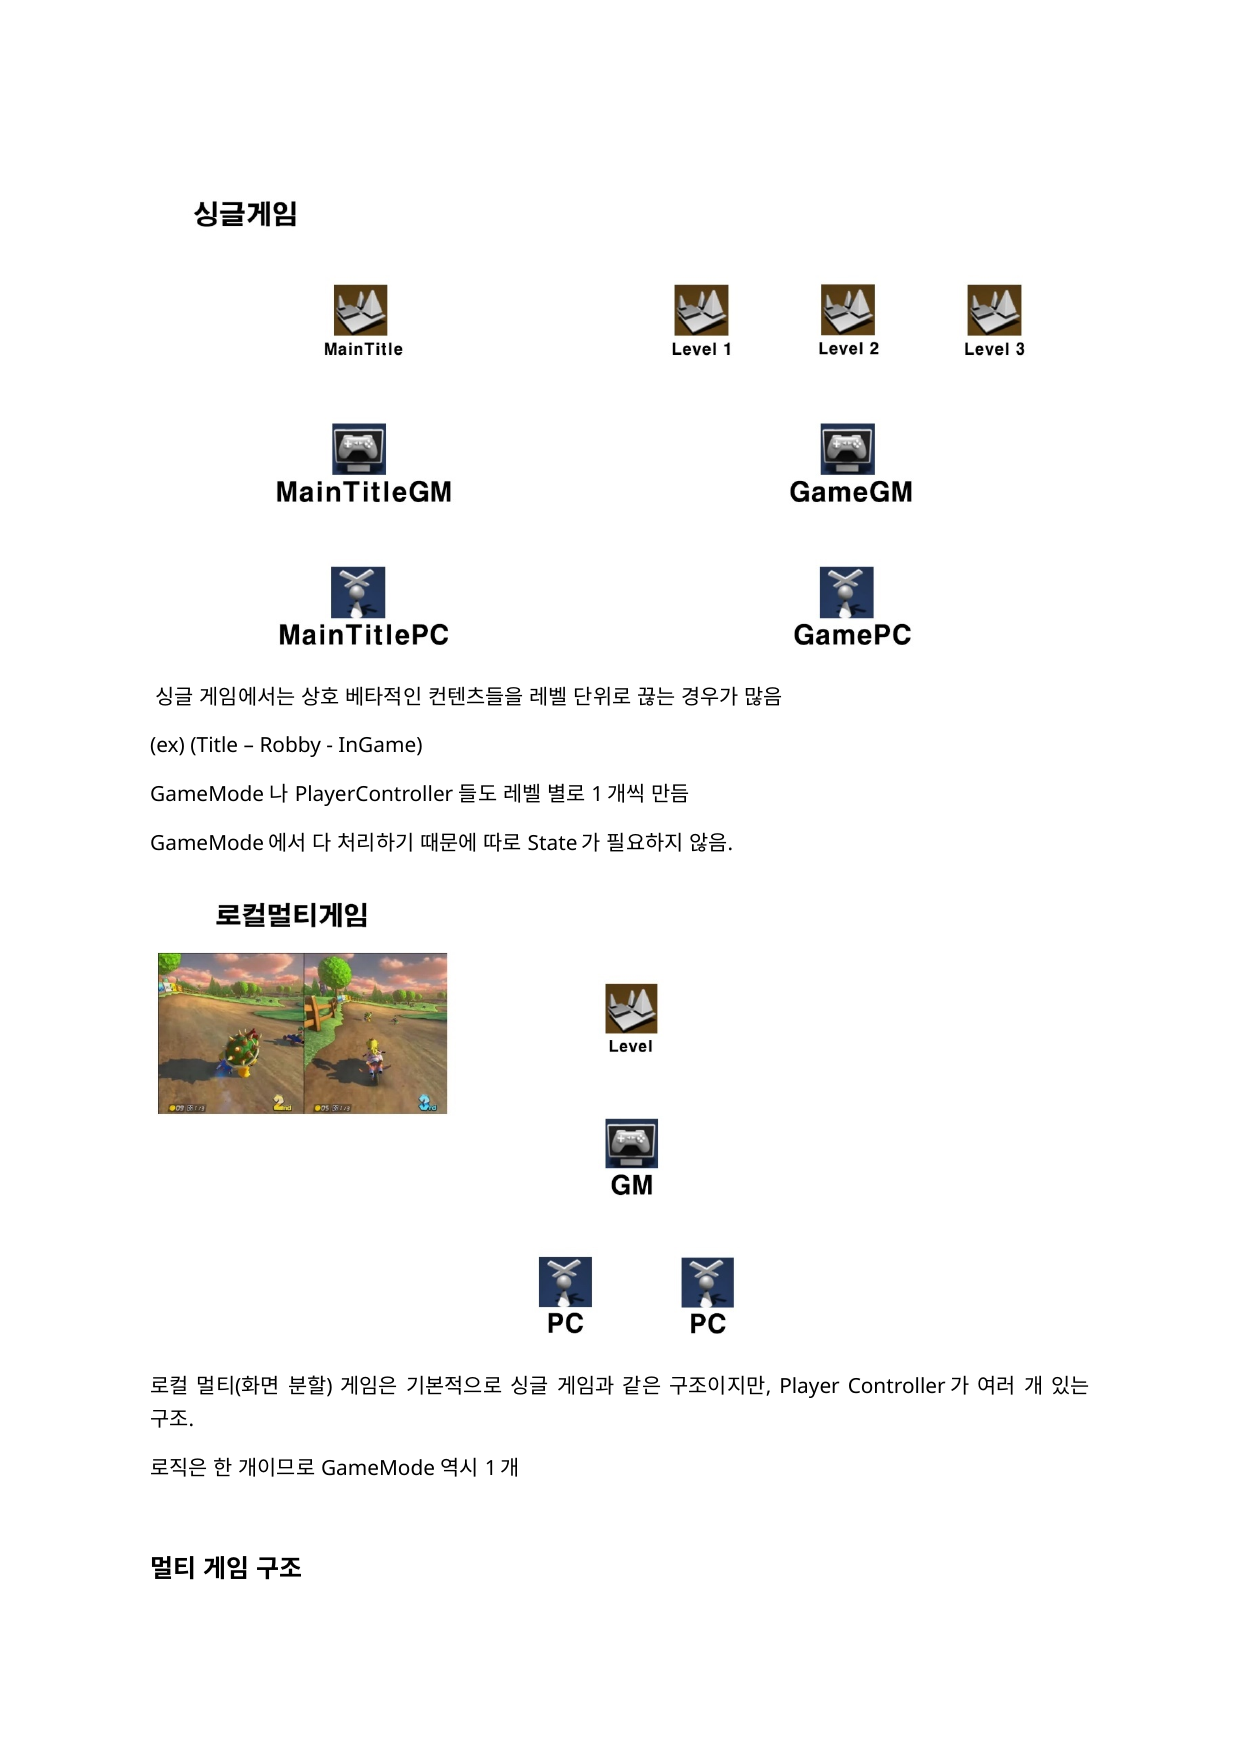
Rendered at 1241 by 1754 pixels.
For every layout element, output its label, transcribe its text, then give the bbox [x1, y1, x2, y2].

text 멀티 게임 구조 [150, 1548, 1090, 1584]
picture [150, 177, 1090, 662]
text 싱글 게임에서는 상호 베타적인 컨텐츠들을 레벨 단위로 끊는 경우가 많음 [150, 680, 1090, 711]
text 로직은 한 개이므로 GameMode 역시 1개 [150, 1452, 1090, 1482]
text (ex) (Title – Robby - InGame) [150, 730, 1090, 758]
text GameMode에서 다 처리하기 때문에 따로 State가 필요하지 않음. [150, 826, 1090, 857]
text GameMode 나 PlayerController 들도 레벨 별로 1개씩 만듬 [150, 777, 1090, 807]
picture [150, 875, 1099, 1351]
text 로컬 멀티(화면 분할) 게임은 기본적으로 싱글 게임과 같은 구조이지만, Player Controller가 여러 개 있는 구조. [150, 1369, 1090, 1433]
